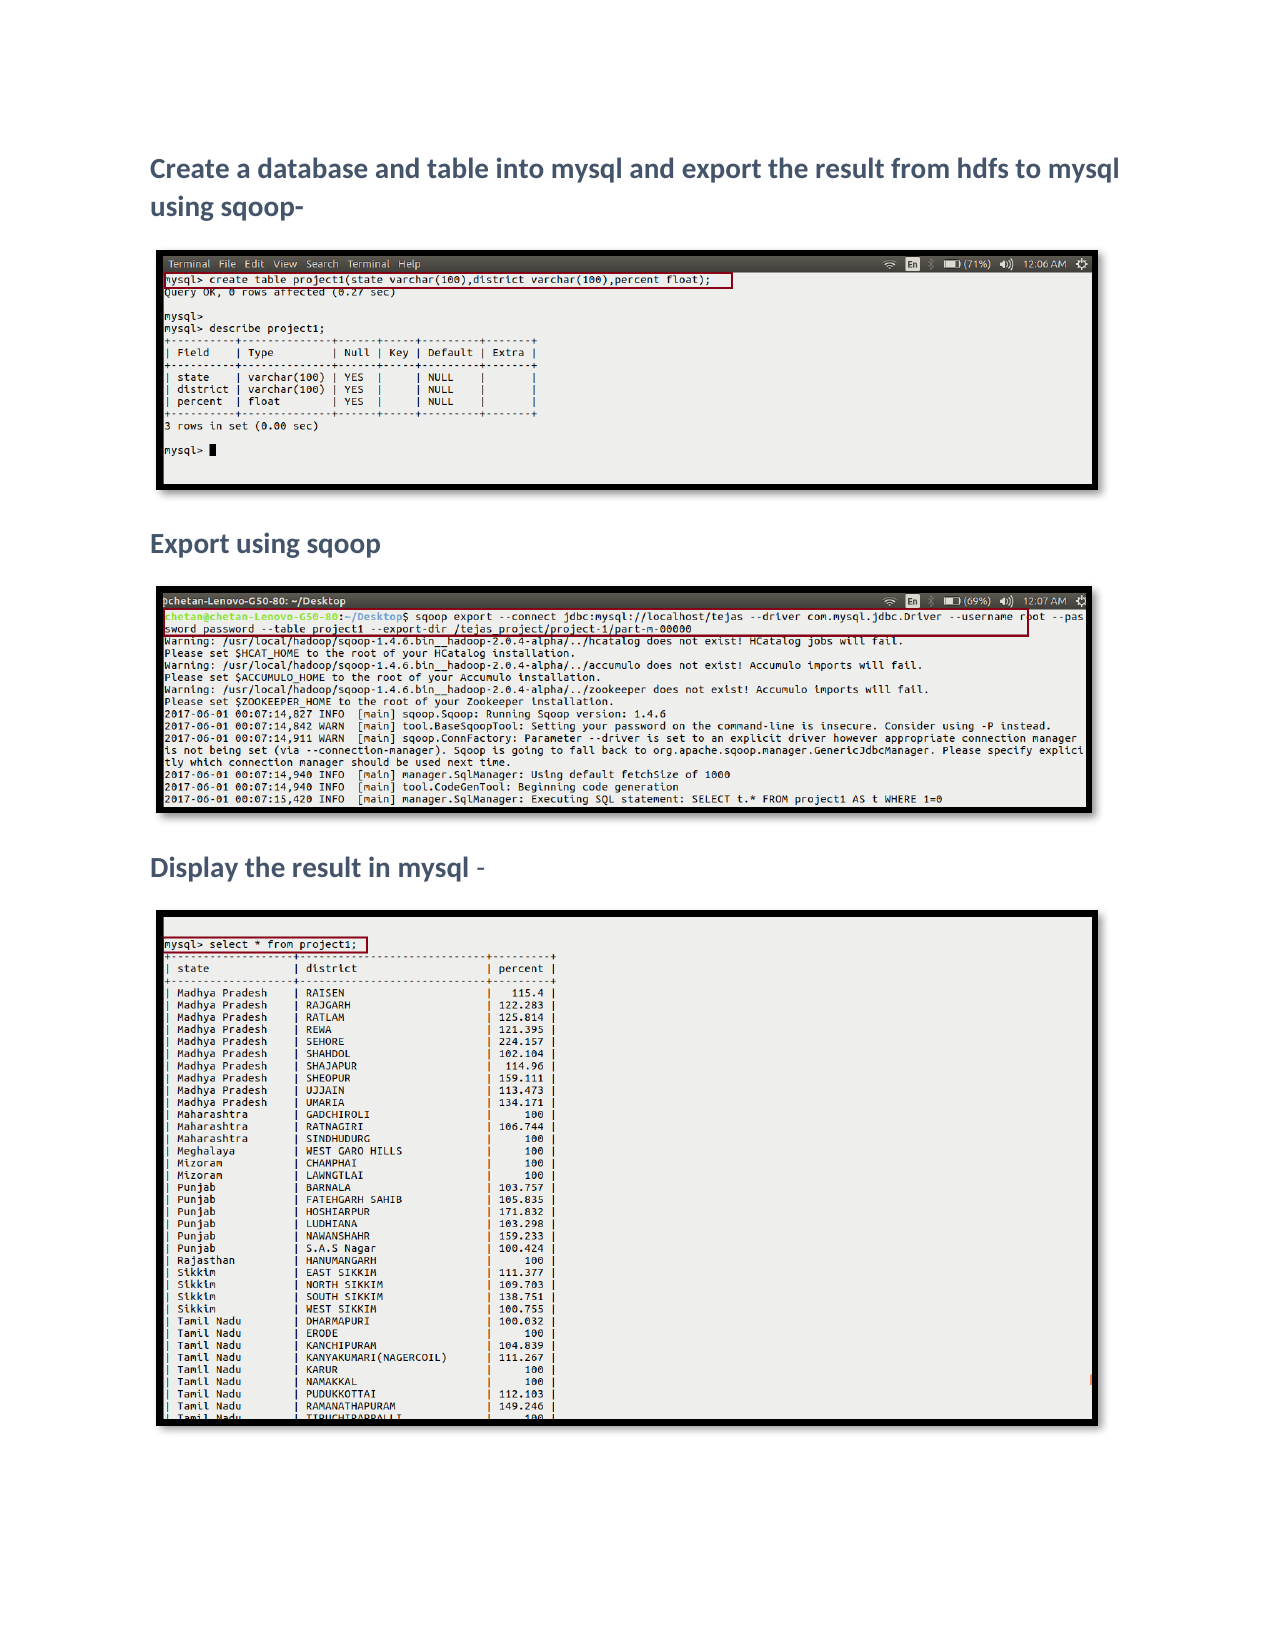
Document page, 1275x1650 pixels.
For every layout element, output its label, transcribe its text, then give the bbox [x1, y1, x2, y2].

text Create a database and table into mysql and export the result from hdfs to mysql using sqoop- [150, 150, 1125, 224]
picture [163, 256, 1092, 484]
picture [163, 917, 1092, 1419]
picture [163, 593, 1086, 807]
text Export using sqoop [150, 525, 1125, 561]
text Display the result in mysql - [150, 849, 1125, 885]
